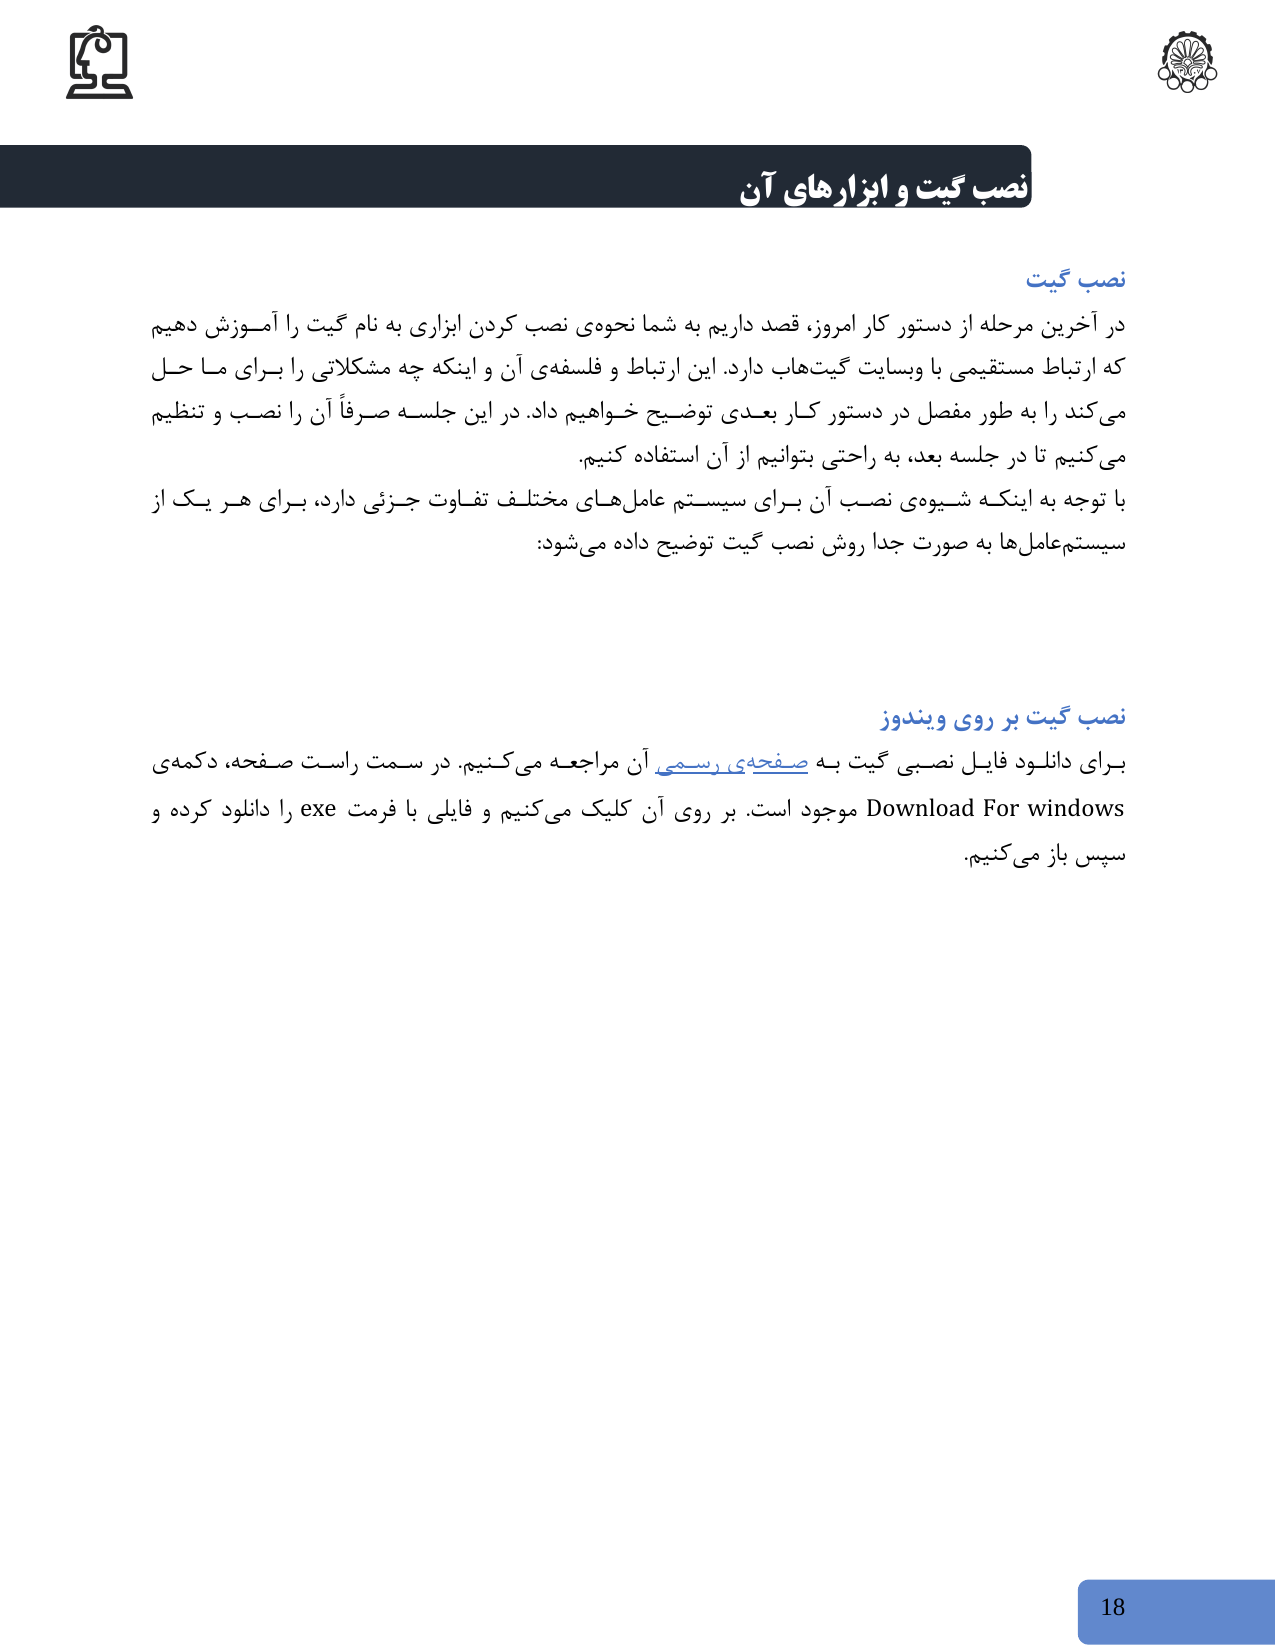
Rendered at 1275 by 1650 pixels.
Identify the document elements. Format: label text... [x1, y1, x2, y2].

subtitle نصب گیت بر روی ویندوز [150, 706, 1125, 735]
text برای دانلود فایل نصبی گیت به صفحه‌ی رسمی آن مراجعه می‌کنیم. در سمت راست صفحه، دکمه‌ی Download For windows موجود است. بر روی آن کلیک می‌کنیم و فایلی با فرمت exe را دانلود کرده و سپس باز می‌کنیم. [150, 749, 1125, 871]
text در آخرین مرحله از دستور کار امروز، قصد داریم به شما نحوه‌ی نصب کردن ابزاری به نام گیت را آموزش دهیم که ارتباط مستقیمی با وبسایت گیت‌هاب دارد. این ارتباط و فلسفه‌ی آن و اینکه چه مشکلاتی را برای ما حل می‌کند را به طور مفصل در دستور کار بعدی توضیح خواهیم داد. در این جلسه صرفاً آن را نصب و تنظیم می‌کنیم تا در جلسه بعد، به راحتی بتوانیم از آن استفاده کنیم. [150, 312, 1125, 472]
subtitle آموزش نصب گیت و ابزارهای آن [150, 175, 1125, 208]
text با توجه به اینکه شیوه‌ی نصب آن برای سیستم عامل‌های مختلف تفاوت جزئی دارد، برای هر یک از سیستم‌عامل‌ها به صورت جدا روش نصب گیت توضیح داده می‌شود‌: [150, 487, 1125, 560]
subtitle نصب گیت [150, 268, 1125, 297]
